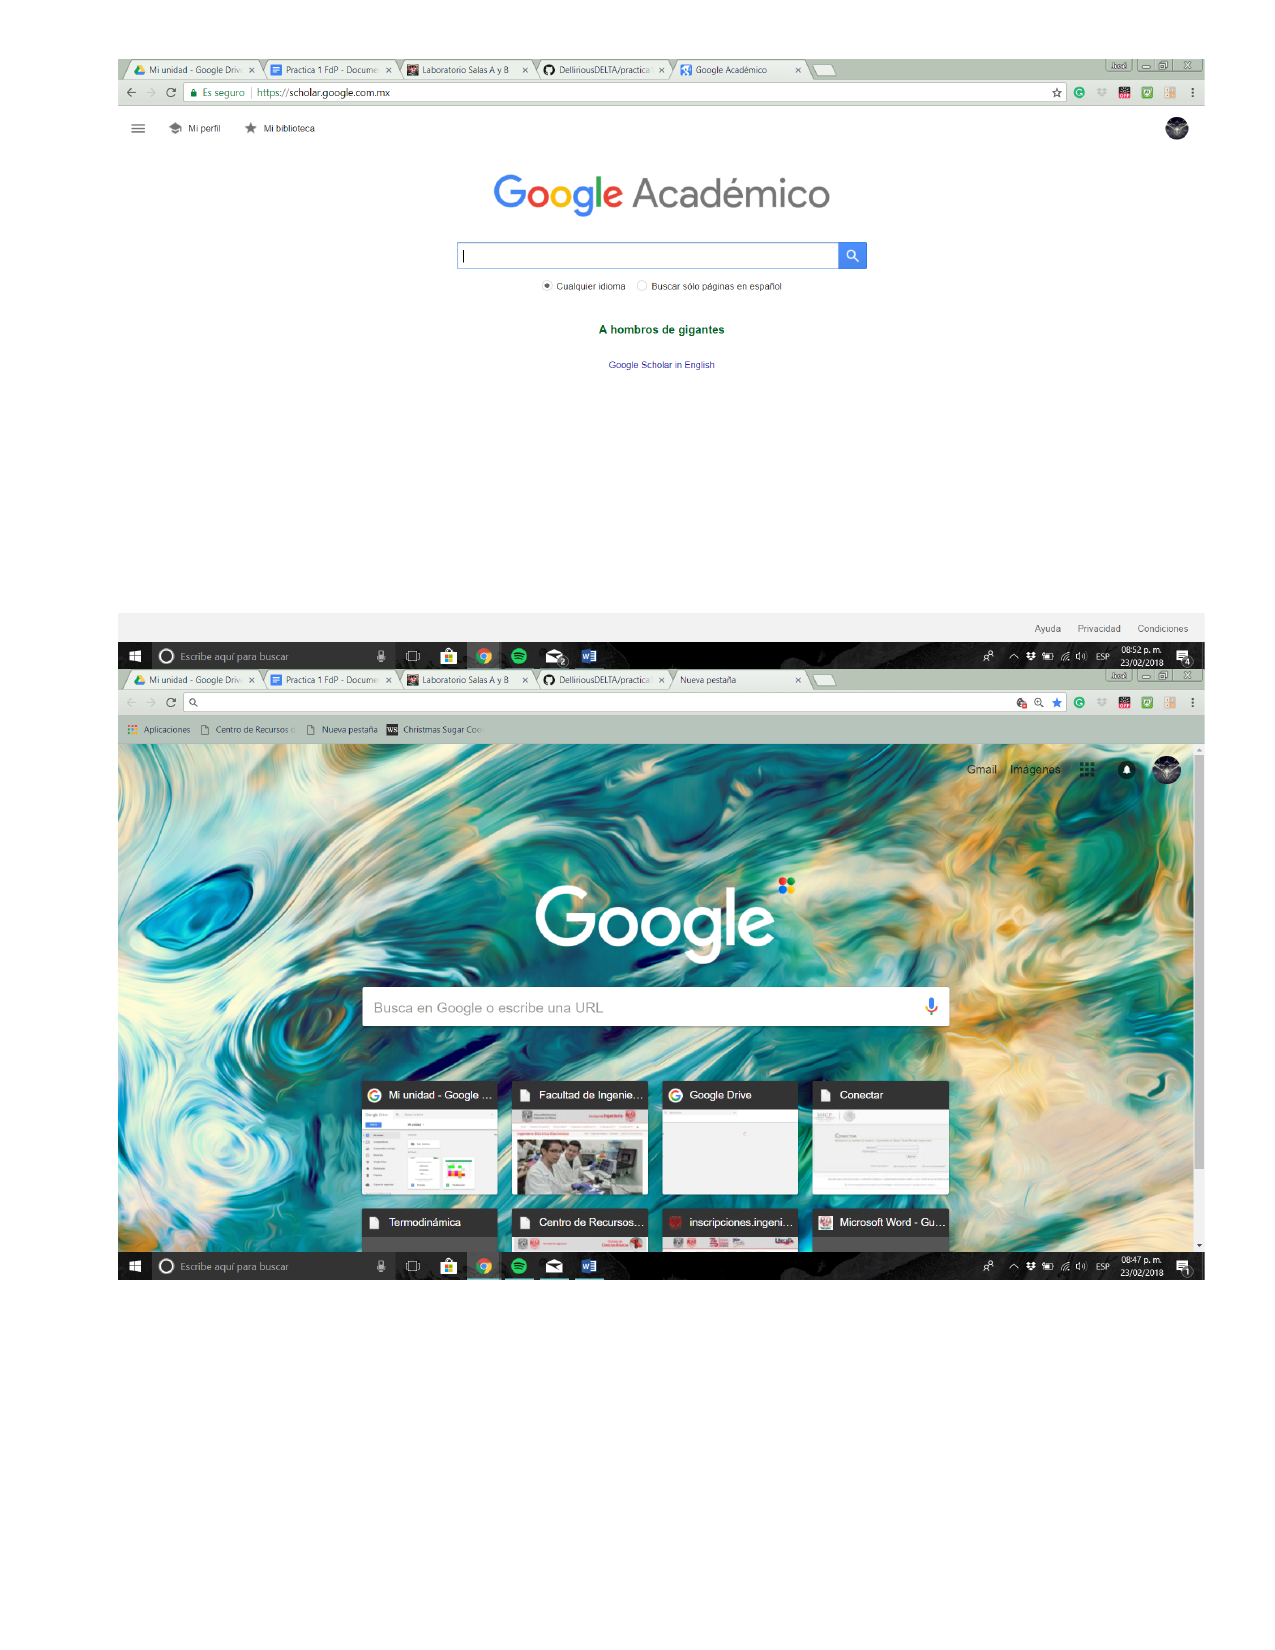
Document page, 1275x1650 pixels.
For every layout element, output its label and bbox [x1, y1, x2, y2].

picture [118, 59, 1205, 1280]
